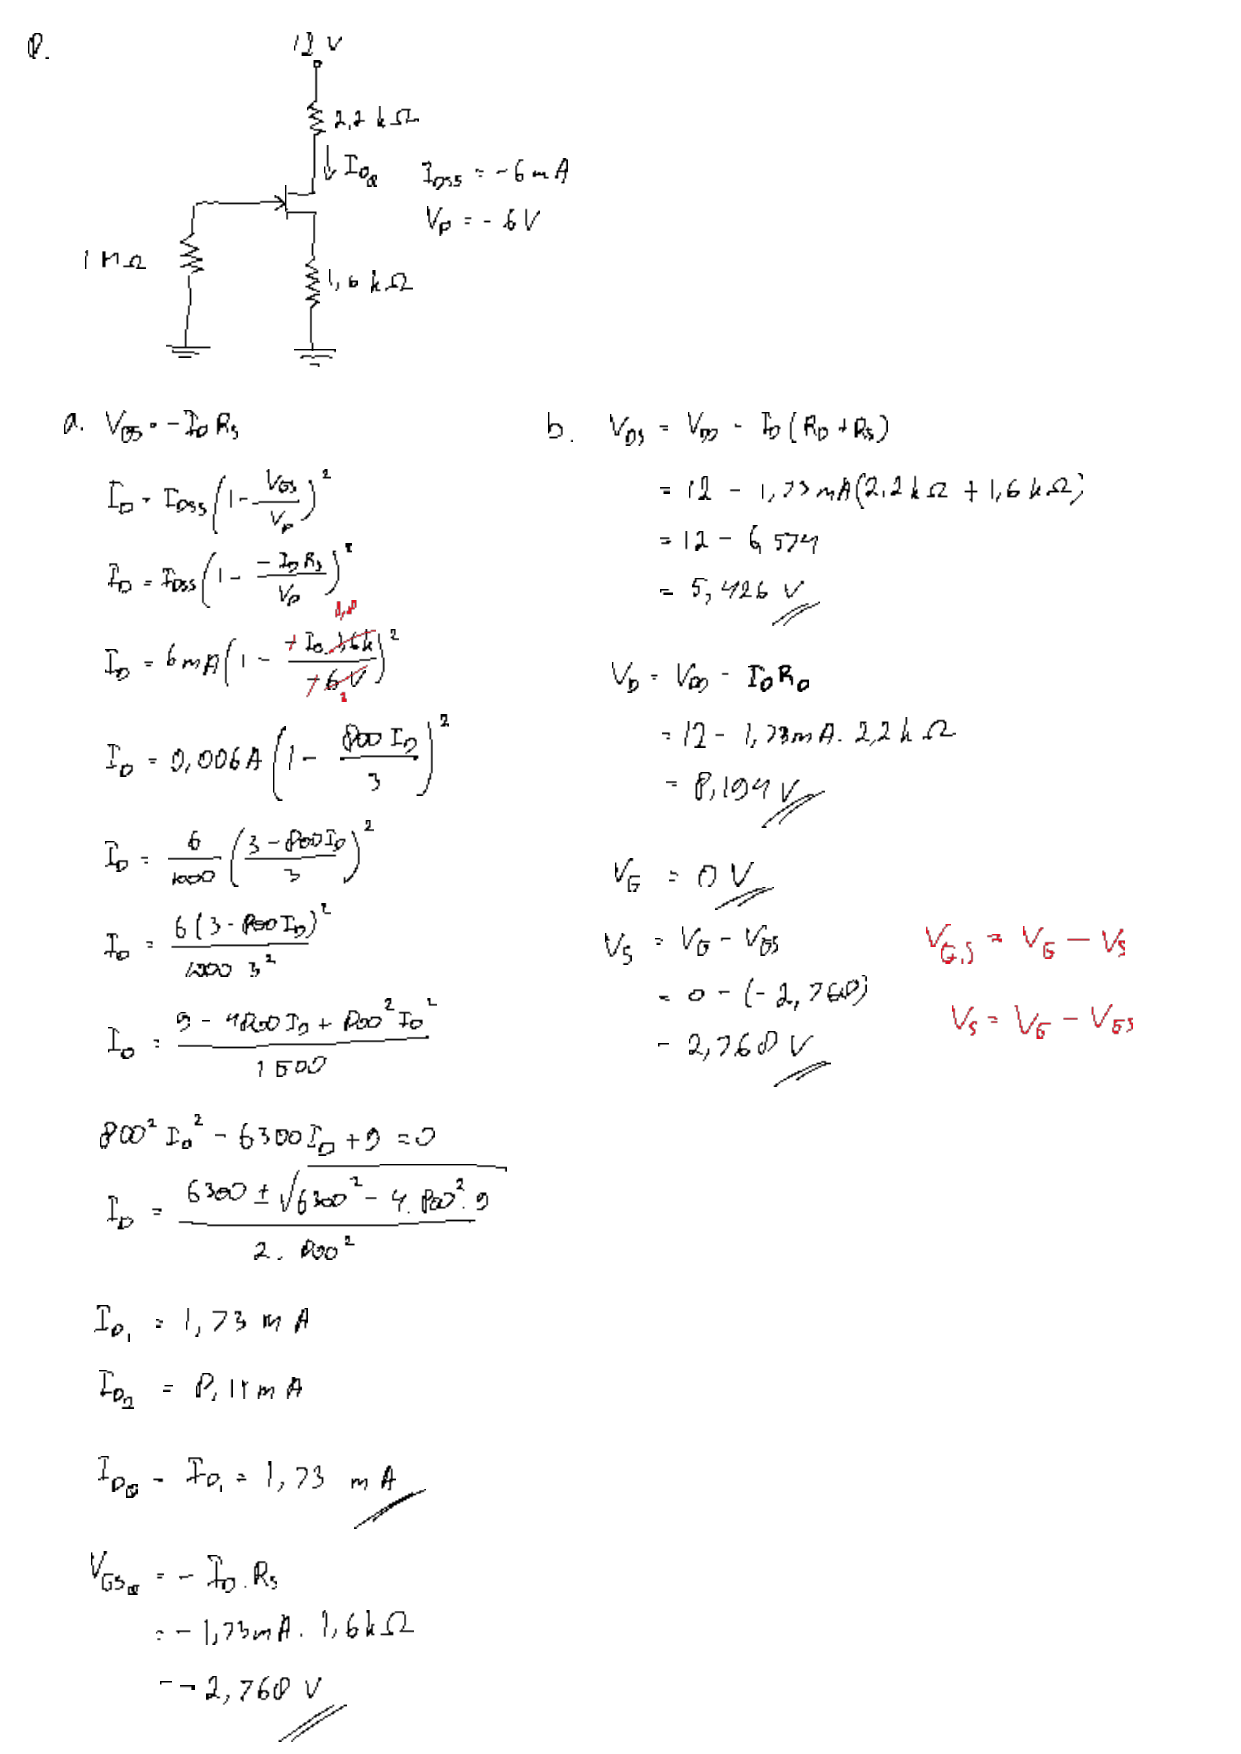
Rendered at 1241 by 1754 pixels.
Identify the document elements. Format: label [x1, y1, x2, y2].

picture [669, 862, 774, 910]
picture [106, 744, 262, 777]
picture [105, 841, 148, 872]
picture [666, 772, 825, 828]
picture [655, 938, 663, 945]
picture [107, 1164, 507, 1260]
picture [273, 726, 286, 801]
picture [156, 1319, 163, 1328]
picture [952, 1004, 1133, 1039]
picture [168, 820, 374, 887]
picture [689, 476, 740, 500]
picture [64, 413, 83, 434]
picture [206, 1676, 347, 1742]
picture [160, 1681, 172, 1687]
picture [163, 1385, 173, 1392]
picture [762, 473, 1083, 509]
picture [179, 1555, 277, 1593]
picture [615, 858, 640, 892]
picture [177, 998, 437, 1077]
picture [746, 717, 956, 748]
picture [108, 1027, 159, 1059]
picture [196, 1373, 233, 1401]
picture [156, 1610, 414, 1645]
picture [660, 589, 673, 595]
picture [610, 414, 668, 446]
picture [688, 412, 888, 443]
picture [166, 60, 377, 367]
picture [662, 721, 724, 748]
picture [242, 1377, 302, 1399]
picture [100, 1114, 203, 1149]
picture [660, 487, 670, 494]
picture [105, 649, 153, 681]
picture [548, 412, 573, 442]
picture [85, 250, 146, 269]
picture [215, 1123, 435, 1156]
picture [692, 578, 820, 626]
picture [104, 903, 331, 977]
picture [106, 410, 238, 443]
picture [422, 158, 568, 190]
picture [28, 33, 49, 59]
picture [659, 975, 867, 1011]
picture [926, 924, 1002, 964]
picture [750, 525, 818, 554]
picture [371, 270, 413, 293]
picture [329, 269, 358, 291]
picture [612, 662, 809, 693]
picture [186, 1308, 308, 1337]
picture [340, 714, 449, 796]
picture [98, 1456, 426, 1529]
picture [658, 1043, 669, 1049]
picture [335, 106, 419, 130]
picture [108, 469, 331, 534]
picture [682, 925, 778, 956]
picture [91, 1551, 164, 1595]
picture [94, 1305, 130, 1342]
picture [294, 32, 342, 56]
picture [689, 1031, 831, 1087]
picture [427, 206, 540, 236]
picture [1023, 926, 1125, 959]
picture [99, 1370, 134, 1409]
picture [289, 745, 316, 770]
picture [108, 543, 399, 702]
picture [660, 531, 731, 551]
picture [605, 933, 632, 965]
picture [180, 1685, 195, 1690]
